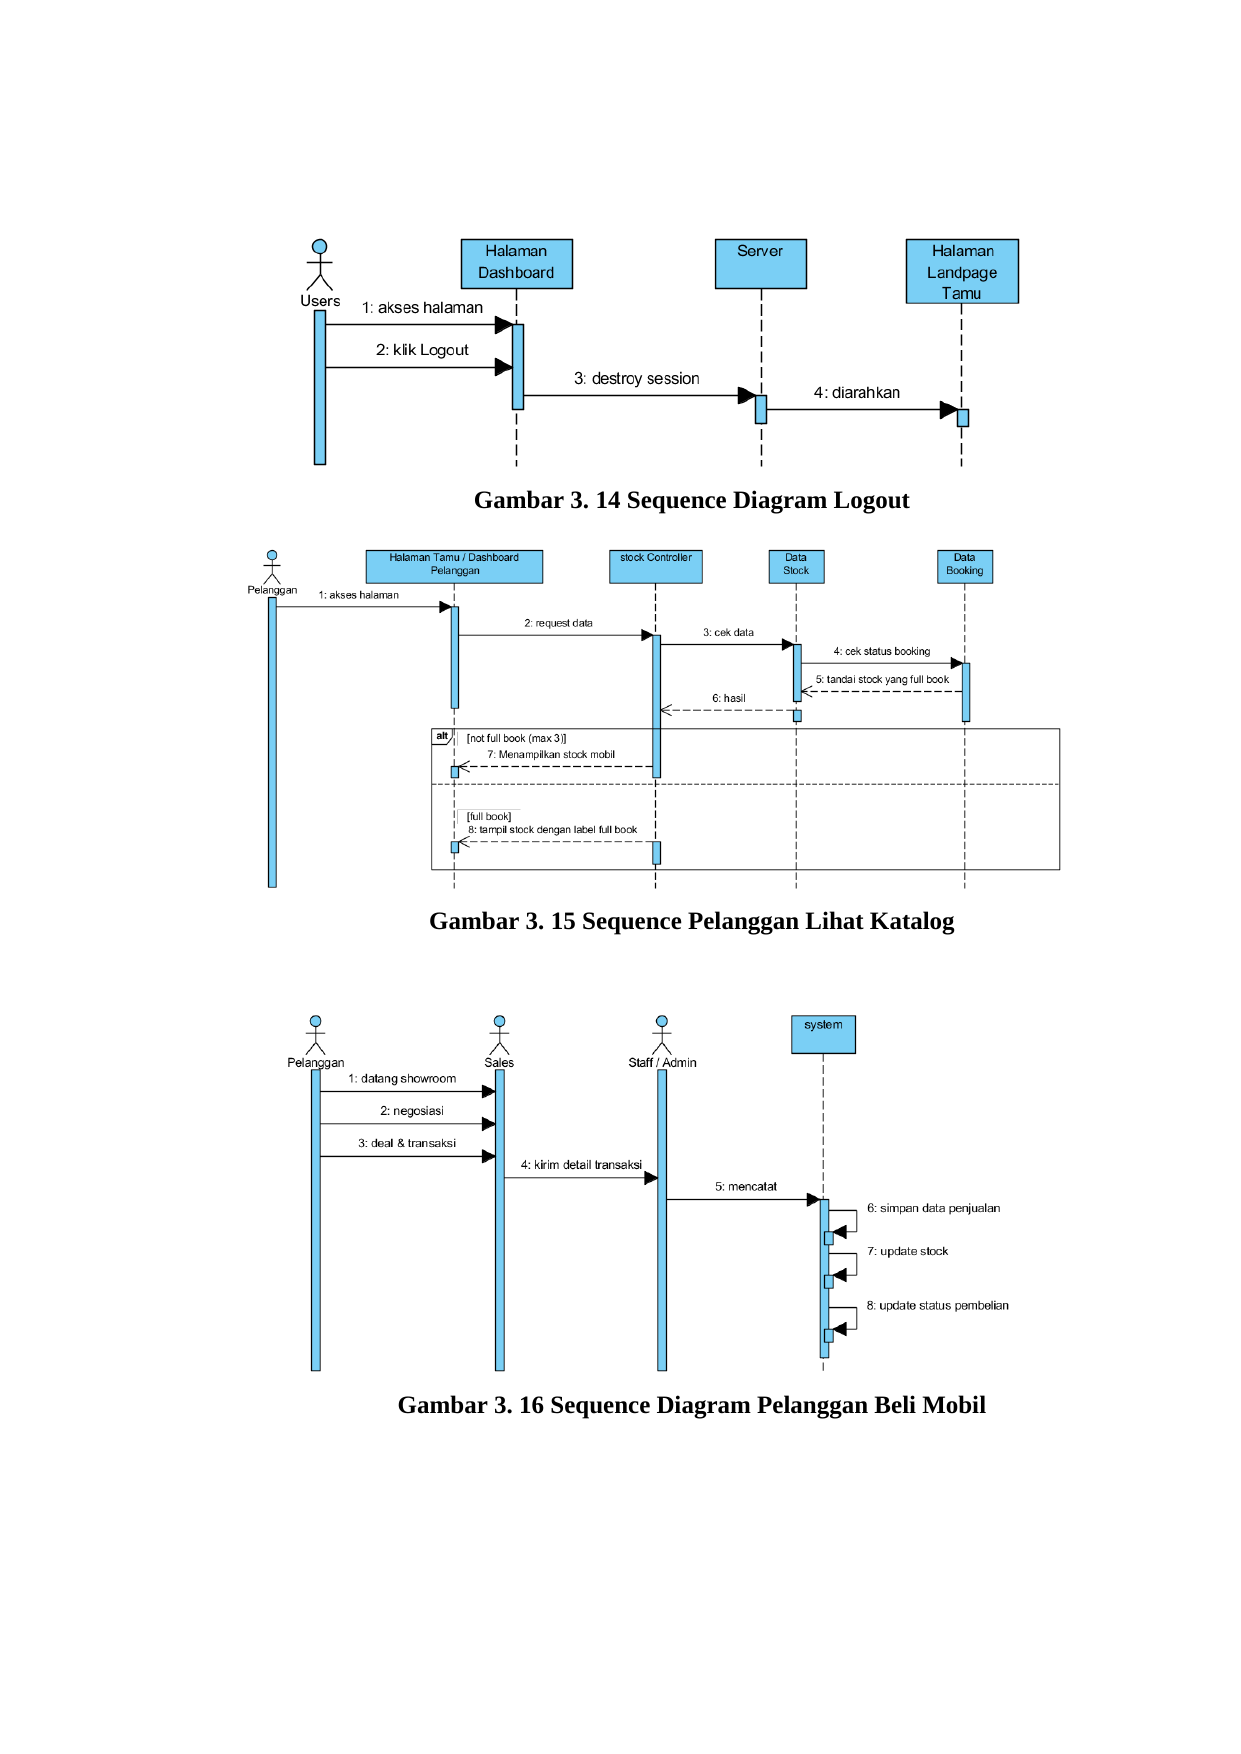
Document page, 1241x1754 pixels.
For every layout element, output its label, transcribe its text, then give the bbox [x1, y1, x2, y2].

picture [274, 1013, 1025, 1376]
text Gambar 3. 15 Sequence Pelanggan Lihat Katalog [321, 906, 1063, 935]
picture [236, 548, 1063, 893]
picture [274, 236, 1025, 471]
text Gambar 3. 16 Sequence Diagram Pelanggan Beli Mobil [321, 1390, 1063, 1419]
text Gambar 3. 14 Sequence Diagram Logout [321, 485, 1063, 513]
